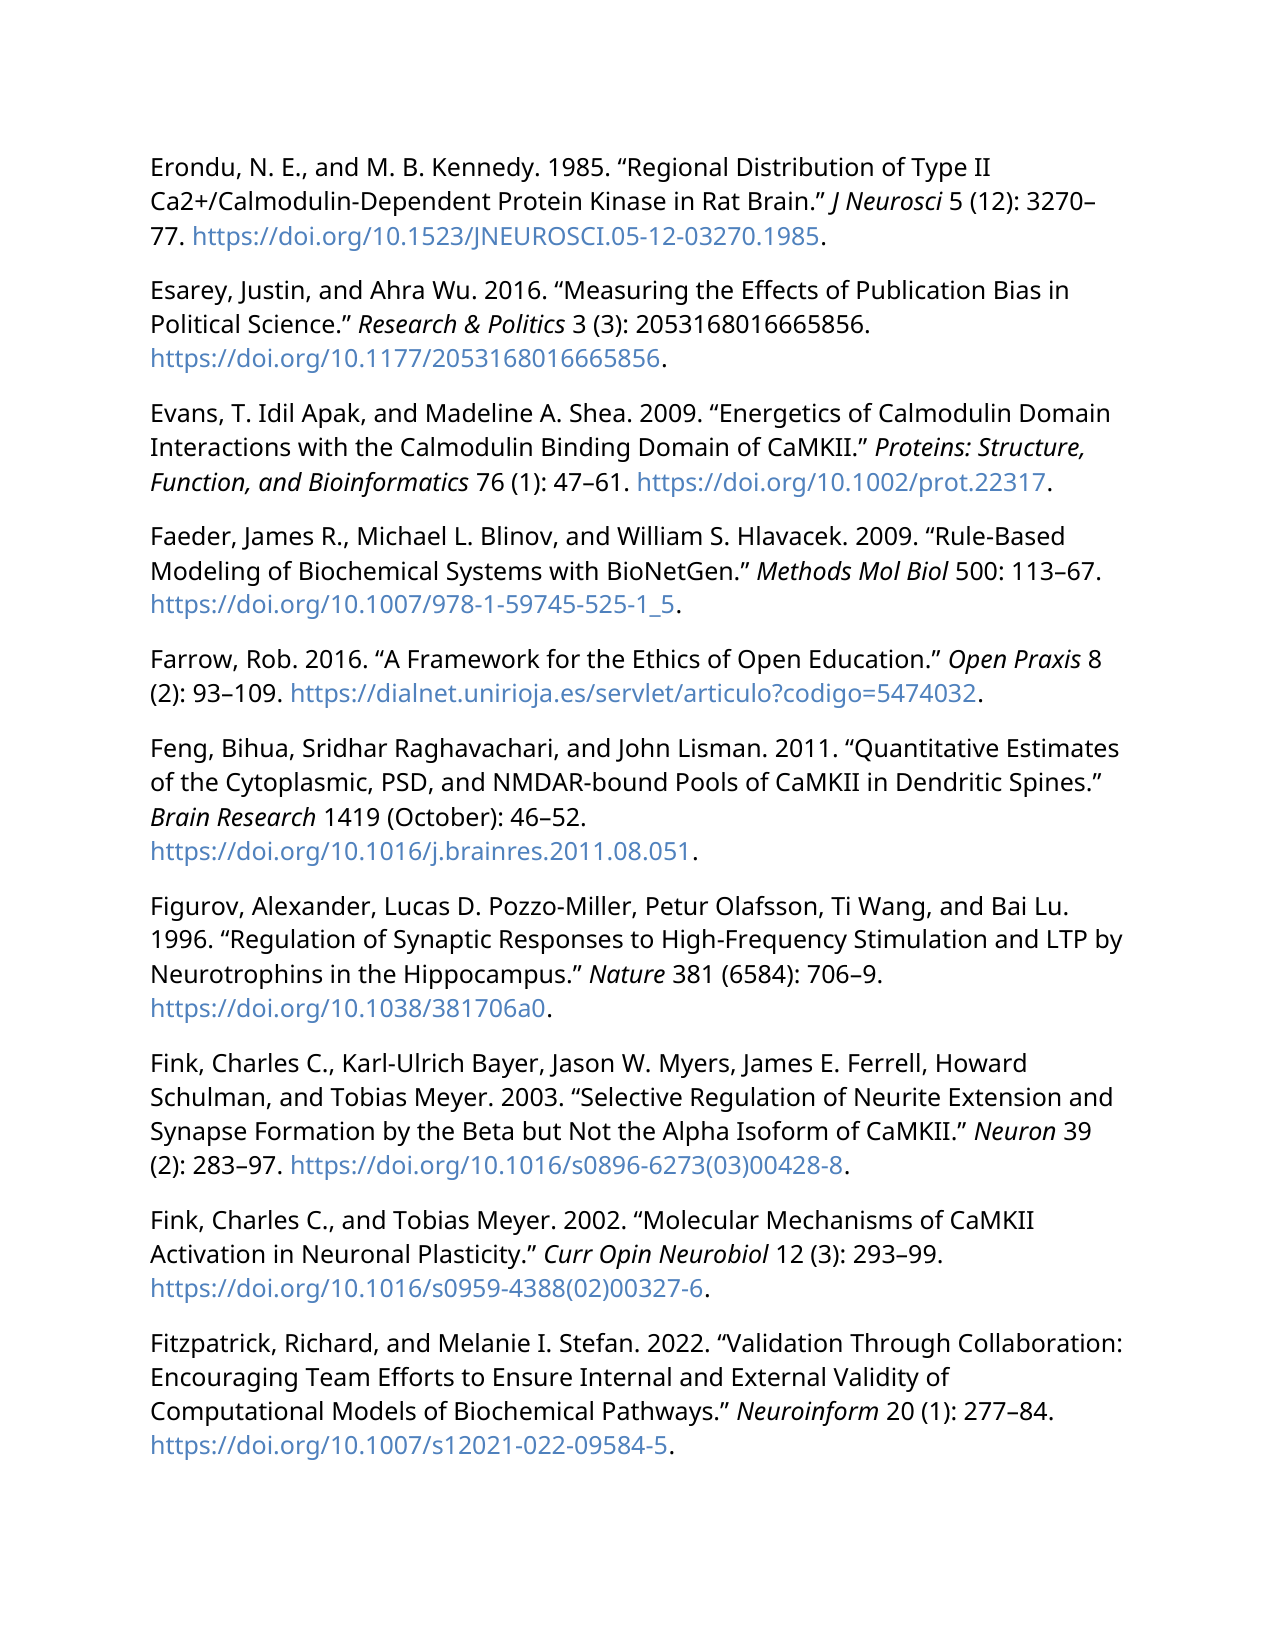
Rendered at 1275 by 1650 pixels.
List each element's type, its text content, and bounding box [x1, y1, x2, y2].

text Fink, Charles C., and Tobias Meyer. 2002. “Molecular Mechanisms of CaMKII Activation in Neuronal Plasticity.” Curr Opin Neurobiol 12 (3): 293–99. https://doi.org/10.1016/s0959-4388(02)00327-6. [150, 1202, 1125, 1304]
text Evans, T. Idil Apak, and Madeline A. Shea. 2009. “Energetics of Calmodulin Domain Interactions with the Calmodulin Binding Domain of CaMKII.” Proteins: Structure, Function, and Bioinformatics 76 (1): 47–61. https://doi.org/10.1002/prot.22317. [150, 396, 1125, 498]
text Figurov, Alexander, Lucas D. Pozzo-Miller, Petur Olafsson, Ti Wang, and Bai Lu. 1996. “Regulation of Synaptic Responses to High-Frequency Stimulation and LTP by Neurotrophins in the Hippocampus.” Nature 381 (6584): 706–9. https://doi.org/10.1038/381706a0. [150, 888, 1125, 1024]
text Erondu, N. E., and M. B. Kennedy. 1985. “Regional Distribution of Type II Ca2+/Calmodulin-Dependent Protein Kinase in Rat Brain.” J Neurosci 5 (12): 3270–77. https://doi.org/10.1523/JNEUROSCI.05-12-03270.1985. [150, 150, 1125, 252]
text Fink, Charles C., Karl-Ulrich Bayer, Jason W. Myers, James E. Ferrell, Howard Schulman, and Tobias Meyer. 2003. “Selective Regulation of Neurite Extension and Synapse Formation by the Beta but Not the Alpha Isoform of CaMKII.” Neuron 39 (2): 283–97. https://doi.org/10.1016/s0896-6273(03)00428-8. [150, 1045, 1125, 1181]
text Farrow, Rob. 2016. “A Framework for the Ethics of Open Education.” Open Praxis 8 (2): 93–109. https://dialnet.unirioja.es/servlet/articulo?codigo=5474032. [150, 642, 1125, 710]
text Fitzpatrick, Richard, and Melanie I. Stefan. 2022. “Validation Through Collaboration: Encouraging Team Efforts to Ensure Internal and External Validity of Computational Models of Biochemical Pathways.” Neuroinform 20 (1): 277–84. https://doi.org/10.1007/s12021-022-09584-5. [150, 1325, 1125, 1462]
text Faeder, James R., Michael L. Blinov, and William S. Hlavacek. 2009. “Rule-Based Modeling of Biochemical Systems with BioNetGen.” Methods Mol Biol 500: 113–67. https://doi.org/10.1007/978-1-59745-525-1_5. [150, 519, 1125, 621]
text Esarey, Justin, and Ahra Wu. 2016. “Measuring the Effects of Publication Bias in Political Science.” Research & Politics 3 (3): 2053168016665856. https://doi.org/10.1177/2053168016665856. [150, 273, 1125, 375]
text Feng, Bihua, Sridhar Raghavachari, and John Lisman. 2011. “Quantitative Estimates of the Cytoplasmic, PSD, and NMDAR-bound Pools of CaMKII in Dendritic Spines.” Brain Research 1419 (October): 46–52. https://doi.org/10.1016/j.brainres.2011.08.051. [150, 731, 1125, 867]
